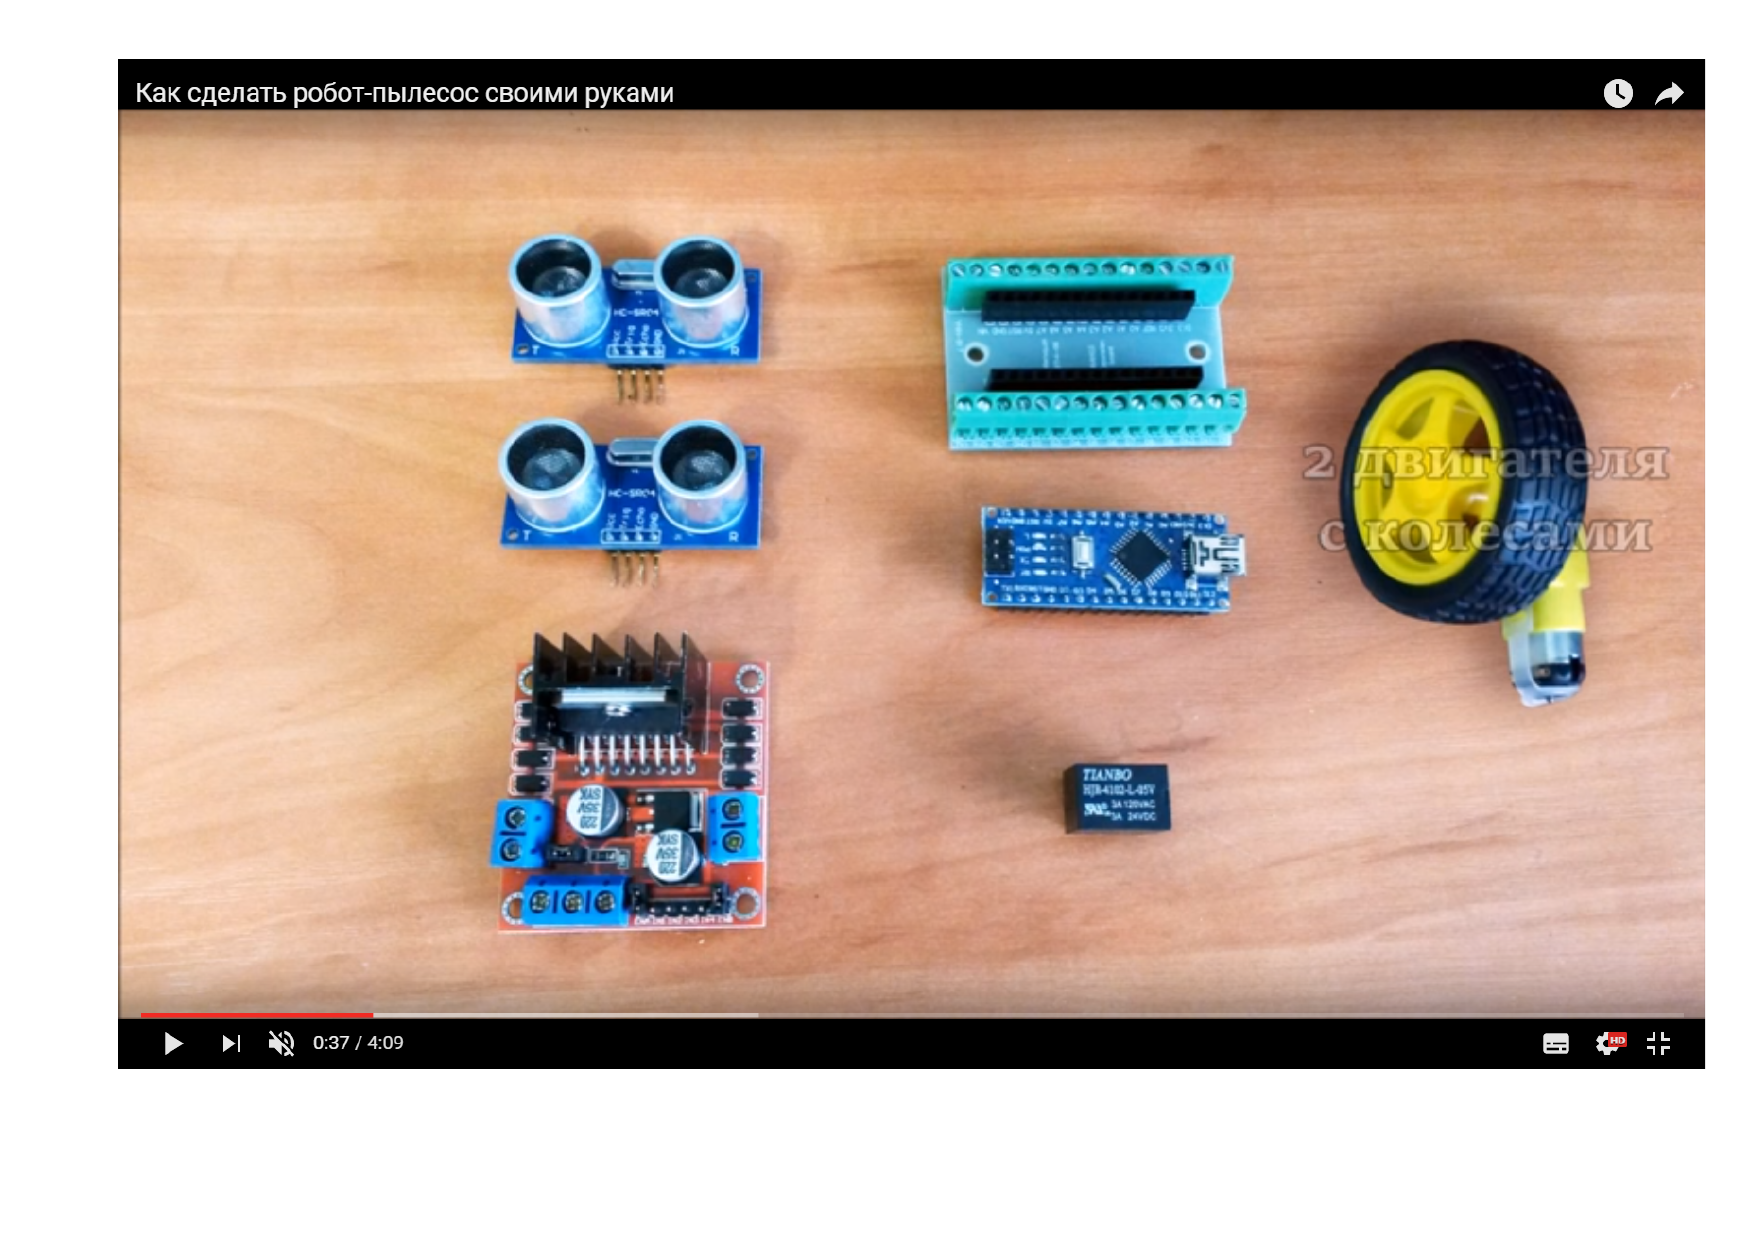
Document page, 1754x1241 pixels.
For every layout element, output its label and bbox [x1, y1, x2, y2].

picture [118, 59, 1706, 1069]
